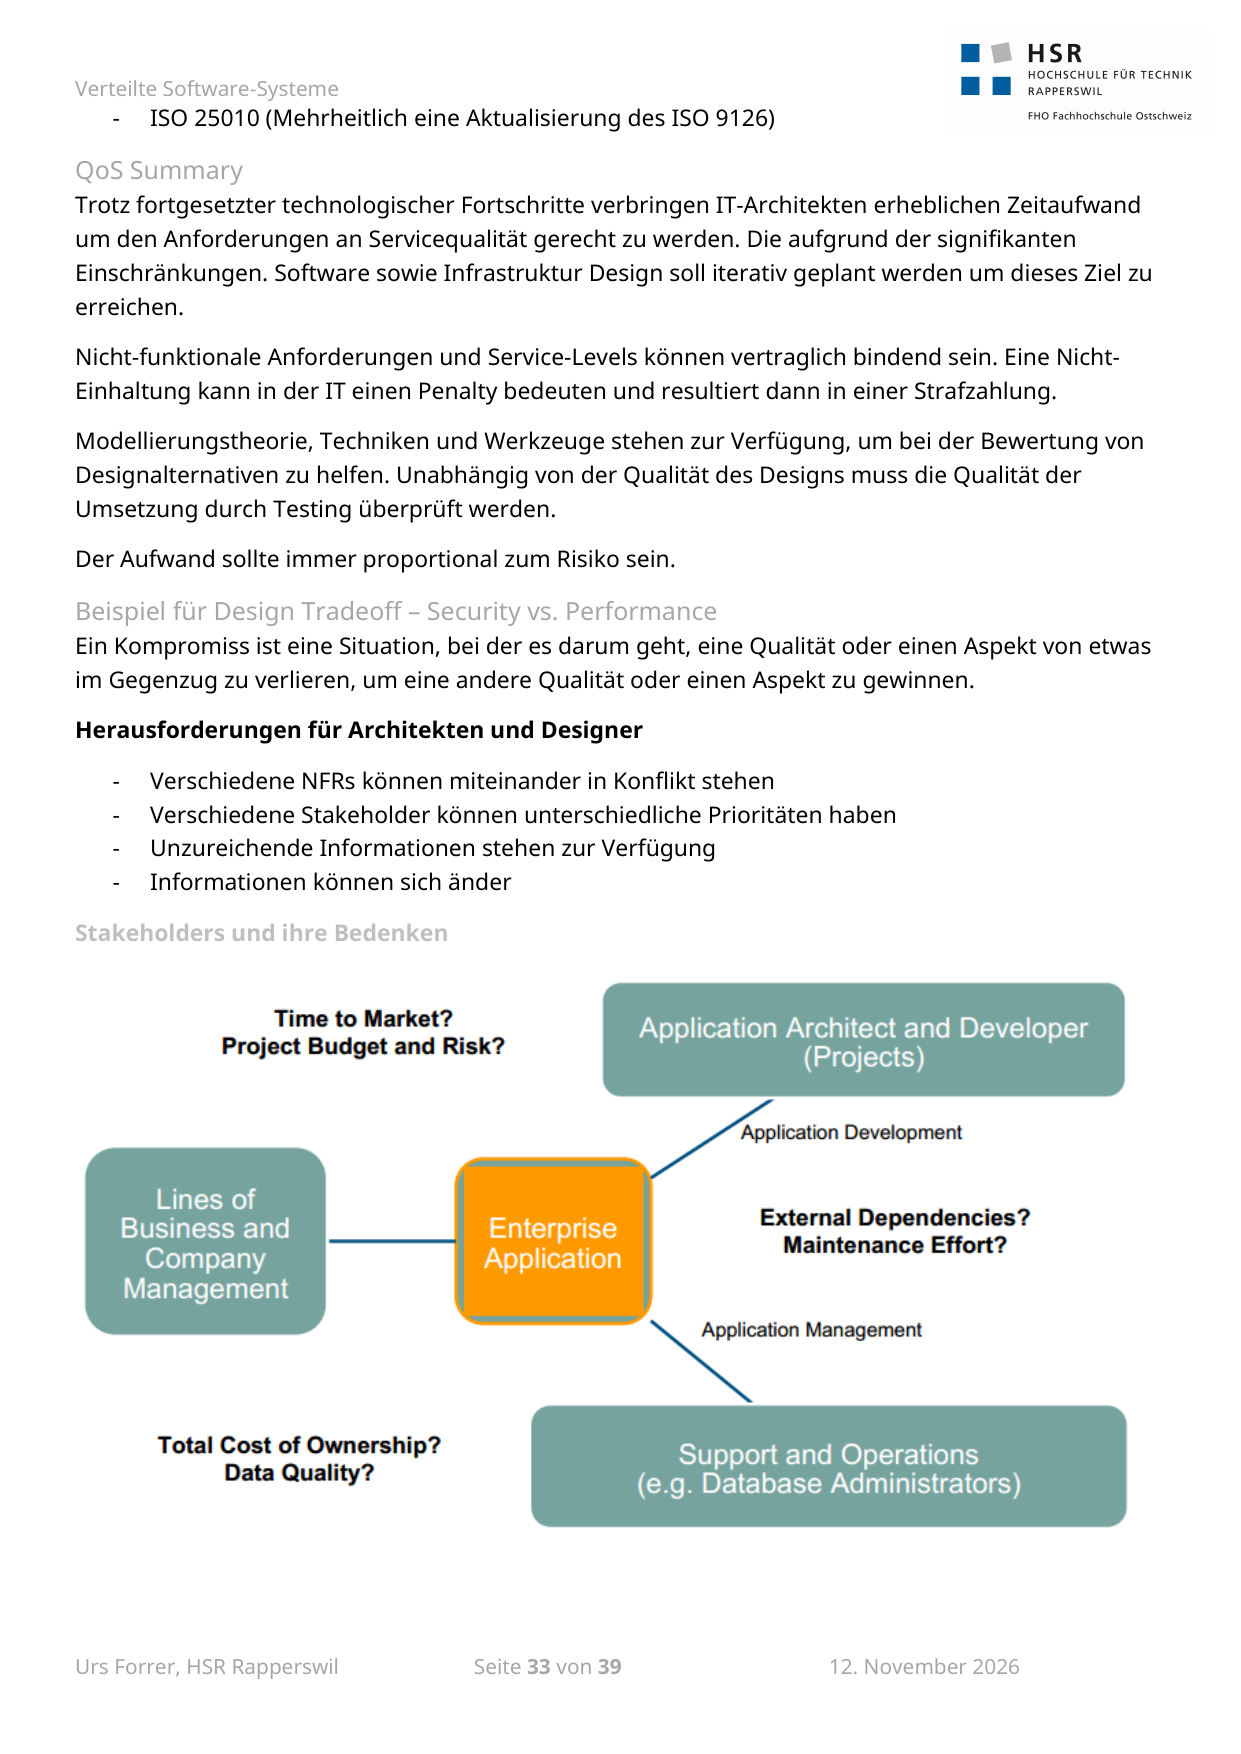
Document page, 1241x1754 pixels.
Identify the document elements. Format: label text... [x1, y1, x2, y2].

text Trotz fortgesetzter technologischer Fortschritte verbringen IT-Architekten erheblichen Zeitaufwand um den Anforderungen an Servicequalität gerecht zu werden. Die aufgrund der signifikanten Einschränkungen. Software sowie Infrastruktur Design soll iterativ geplant werden um dieses Ziel zu erreichen. [75, 189, 1165, 322]
list Unzureichende Informationen stehen zur Verfügung [112, 832, 1165, 864]
text Ein Kompromiss ist eine Situation, bei der es darum geht, eine Qualität oder einen Aspekt von etwas im Gegenzug zu verlieren, um eine andere Qualität oder einen Aspekt zu gewinnen. [75, 630, 1165, 695]
text Modellierungstheorie, Techniken und Werkzeuge stehen zur Verfügung, um bei der Bewertung von Designalternativen zu helfen. Unabhängig von der Qualität des Designs muss die Qualität der Umsetzung durch Testing überprüft werden. [75, 425, 1165, 524]
subtitle QoS Summary [75, 153, 1165, 187]
text Nicht-funktionale Anforderungen und Service-Levels können vertraglich bindend sein. Eine Nicht-Einhaltung kann in der IT einen Penalty bedeuten und resultiert dann in einer Strafzahlung. [75, 341, 1165, 406]
subtitle Beispiel für Design Tradeoff – Security vs. Performance [75, 593, 1165, 628]
list ISO 25010 (Mehrheitlich eine Aktualisierung des ISO 9126) [112, 102, 1165, 133]
list Verschiedene Stakeholder können unterschiedliche Prioritäten haben [112, 799, 1165, 830]
list Informationen können sich änder [112, 866, 1165, 897]
list Verschiedene NFRs können miteinander in Konflikt stehen [112, 765, 1165, 796]
picture [943, 29, 1210, 134]
picture [75, 950, 1166, 1537]
text Der Aufwand sollte immer proportional zum Risiko sein. [75, 543, 1165, 574]
subtitle Stakeholders und ihre Bedenken [75, 917, 1165, 948]
text Herausforderungen für Architekten und Designer [75, 714, 1165, 746]
